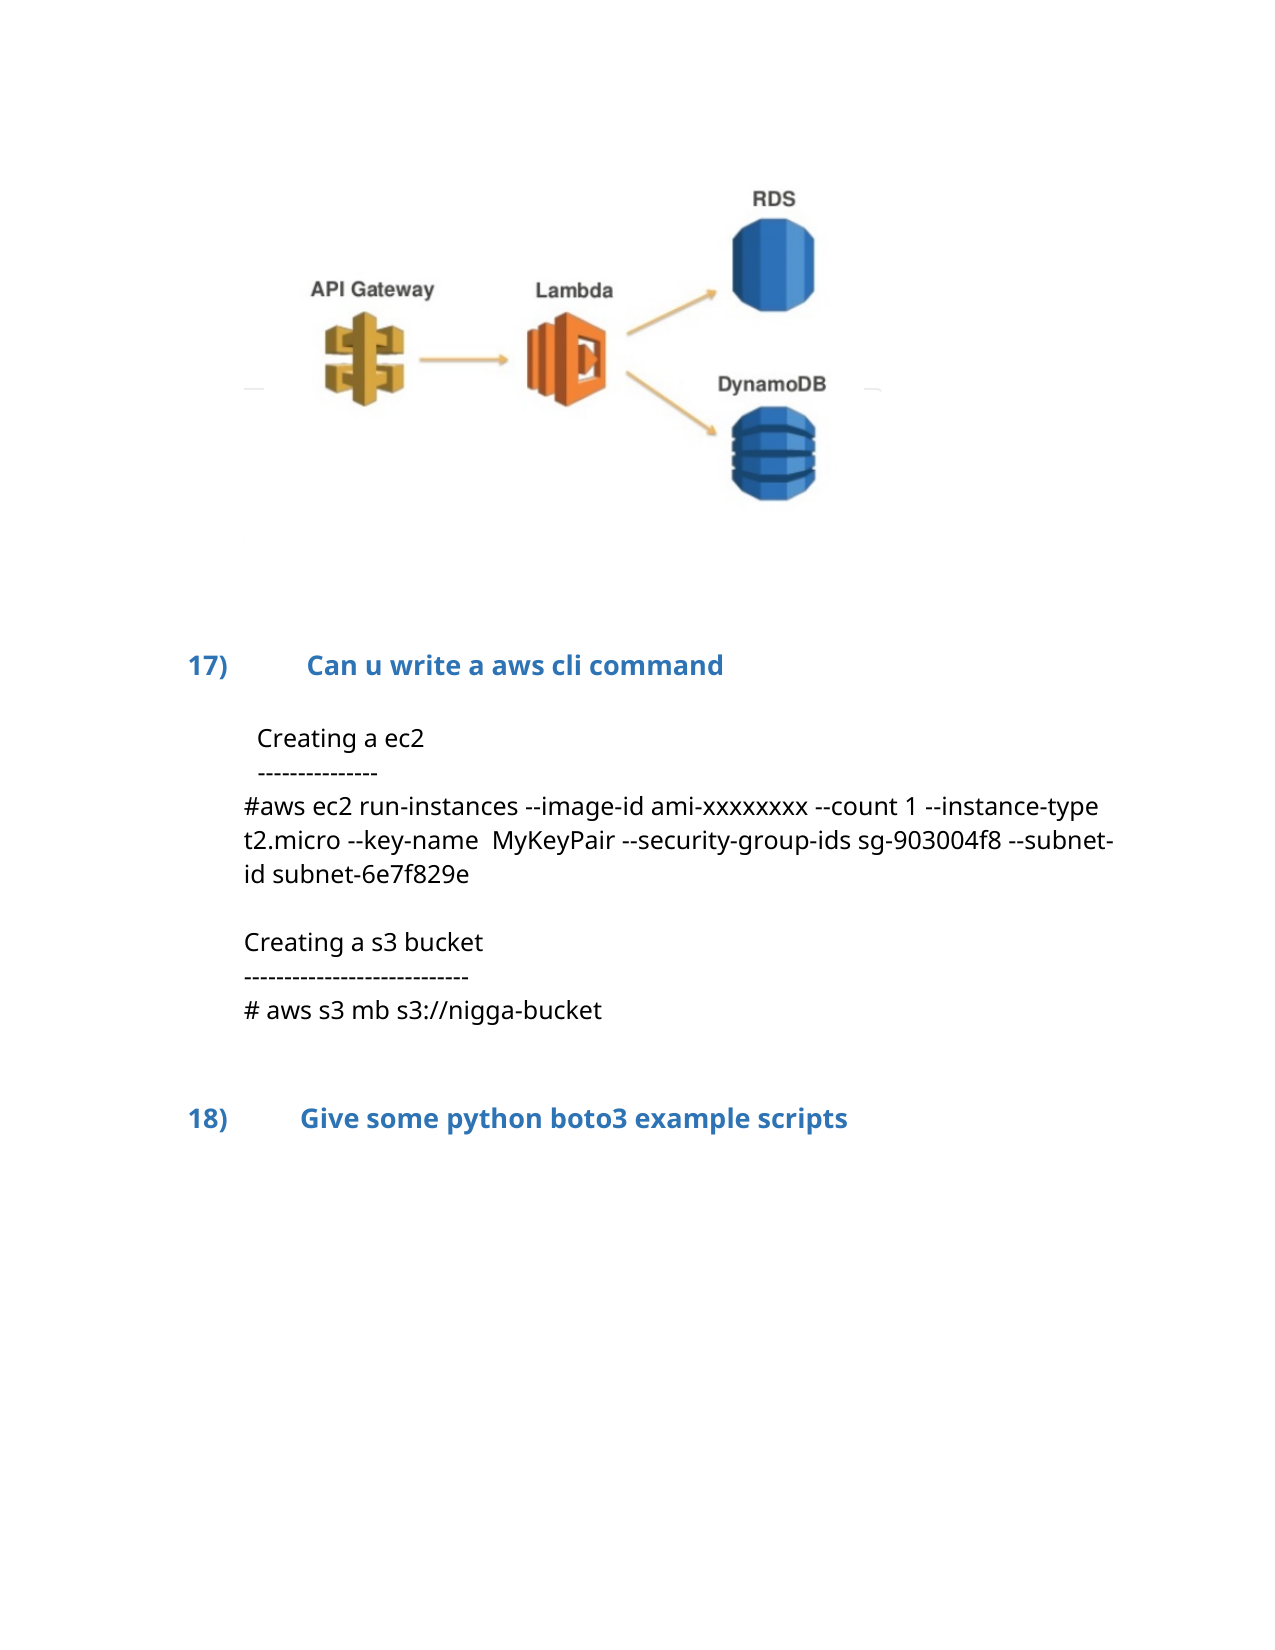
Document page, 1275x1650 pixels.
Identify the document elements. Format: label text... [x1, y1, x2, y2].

text --------------- [150, 754, 1125, 788]
subtitle Give some python boto3 example scripts [187, 1099, 1125, 1136]
picture [243, 150, 882, 541]
text ---------------------------- [244, 959, 1125, 993]
text Creating a ec2 [169, 720, 1125, 754]
text #aws ec2 run-instances --image-id ami-xxxxxxxx --count 1 --instance-type t2.micro --key-name MyKeyPair --security-group-ids sg-903004f8 --subnet-id subnet-6e7f829e [244, 788, 1125, 891]
text Creating a s3 bucket [244, 925, 1125, 959]
subtitle Can u write a aws cli command [187, 646, 1125, 683]
text # aws s3 mb s3://nigga-bucket [244, 993, 1125, 1027]
